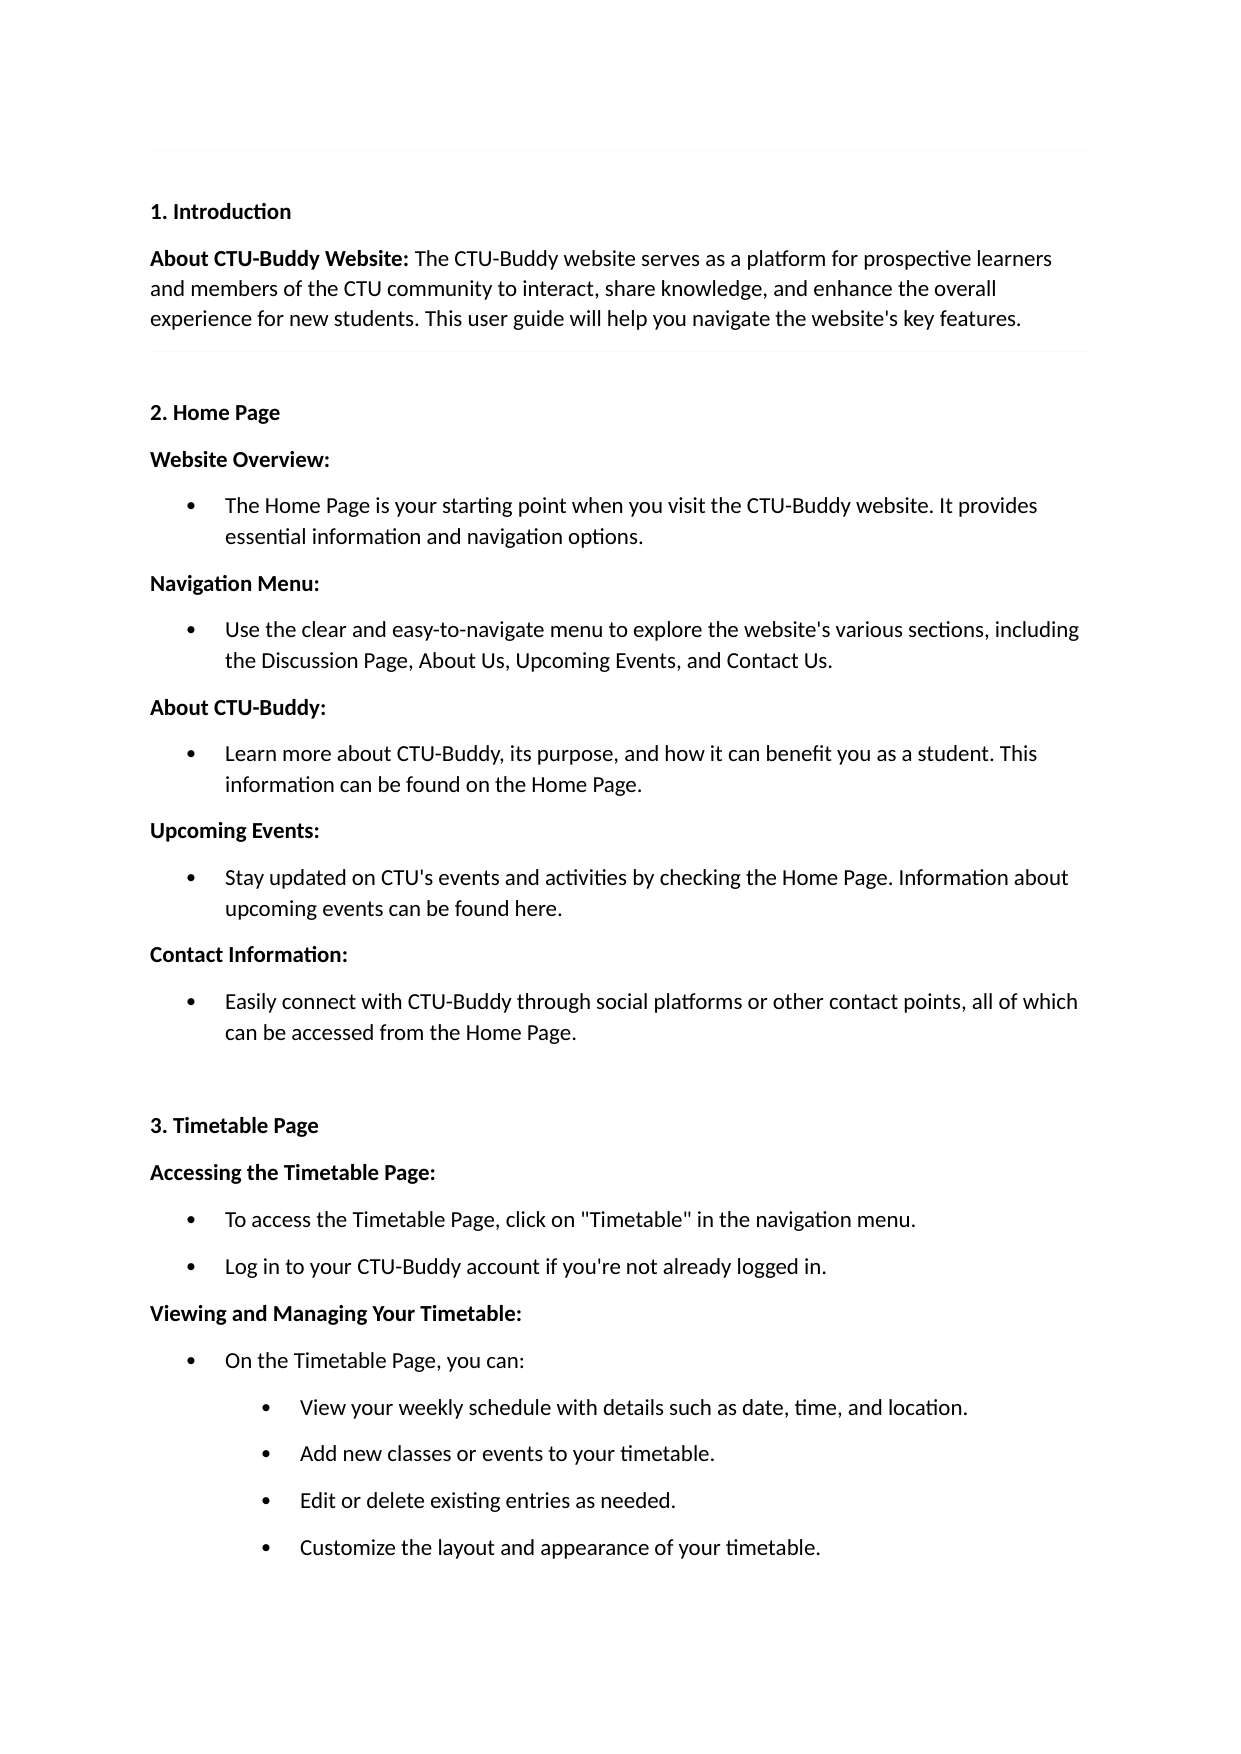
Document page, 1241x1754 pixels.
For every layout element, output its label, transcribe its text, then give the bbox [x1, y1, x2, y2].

text 1. Introduction [150, 197, 1090, 225]
list On the Timetable Page, you can: [187, 1346, 1090, 1374]
list The Home Page is your starting point when you visit the CTU-Buddy website. It provides essential information and navigation options. [187, 492, 1090, 550]
text 2. Home Page [150, 398, 1090, 426]
text Upcoming Events: [150, 817, 1090, 845]
list Add new classes or events to your timetable. [262, 1439, 1090, 1468]
text About CTU-Buddy: [150, 693, 1090, 721]
text Viewing and Managing Your Timetable: [150, 1299, 1090, 1327]
list Edit or delete existing entries as needed. [262, 1486, 1090, 1514]
list Use the clear and easy-to-navigate menu to explore the website's various sections, including the Discussion Page, About Us, Upcoming Events, and Contact Us. [187, 616, 1090, 674]
text About CTU-Buddy Website: The CTU-Buddy website serves as a platform for prospective learners and members of the CTU community to interact, share knowledge, and enhance the overall experience for new students. This user guide will help you navigate the website's key features. [150, 244, 1090, 332]
list Stay updated on CTU's events and activities by checking the Home Page. Information about upcoming events can be found here. [187, 863, 1090, 922]
list Log in to your CTU-Buddy account if you're not already logged in. [187, 1252, 1090, 1280]
list View your weekly schedule with details such as date, time, and location. [262, 1393, 1090, 1421]
text Website Overview: [150, 445, 1090, 473]
list Customize the layout and appearance of your timetable. [262, 1533, 1090, 1561]
text Contact Information: [150, 941, 1090, 969]
list Learn more about CTU-Buddy, its purpose, and how it can benefit you as a student. This information can be found on the Home Page. [187, 739, 1090, 798]
text Navigation Menu: [150, 569, 1090, 597]
text 3. Timetable Page [150, 1111, 1090, 1139]
text Accessing the Timetable Page: [150, 1158, 1090, 1186]
list To access the Timetable Page, click on "Timetable" in the navigation menu. [187, 1205, 1090, 1233]
list Easily connect with CTU-Buddy through social platforms or other contact points, all of which can be accessed from the Home Page. [187, 987, 1090, 1046]
